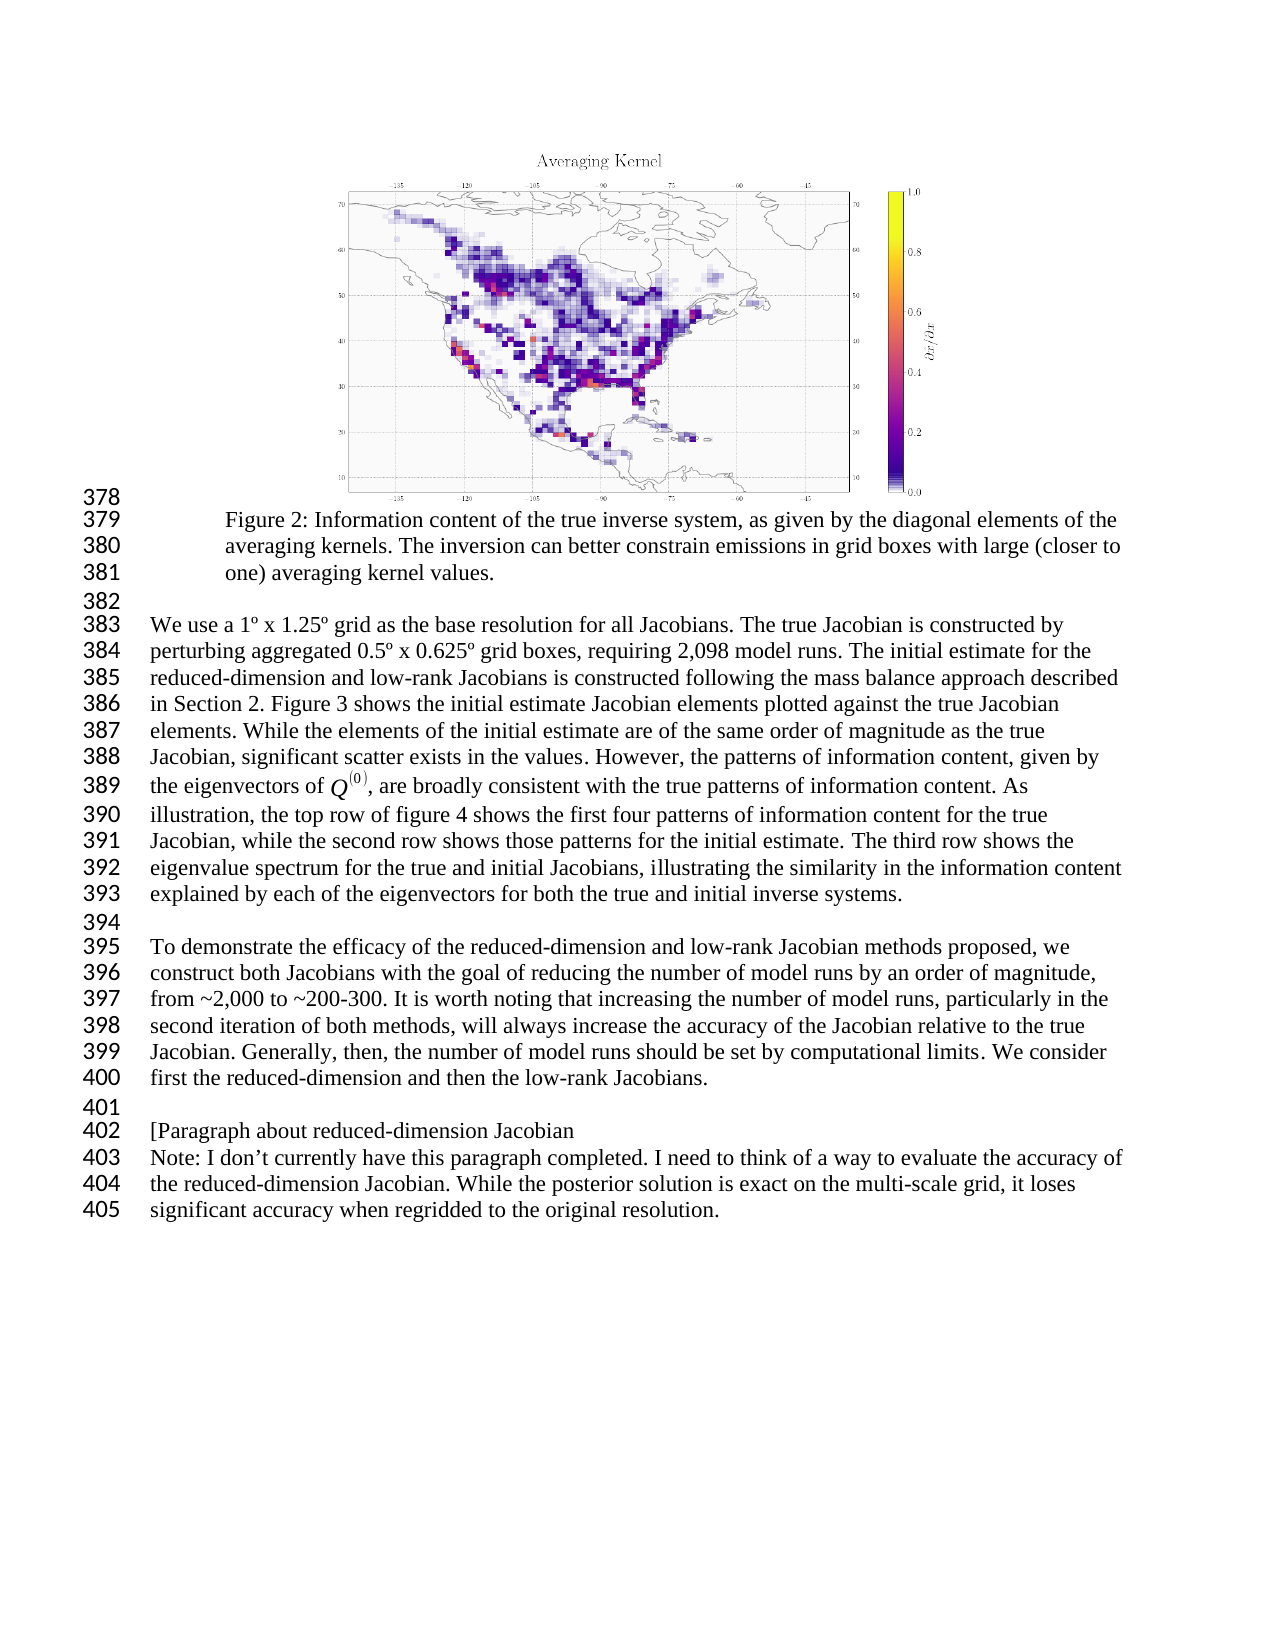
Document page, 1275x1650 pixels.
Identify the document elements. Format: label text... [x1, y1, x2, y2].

text We use a 1º x 1.25º grid as the base resolution for all Jacobians. The true Jacobian is constructed by perturbing aggregated 0.5º x 0.625º grid boxes, requiring 2,098 model runs. The initial estimate for the reduced-dimension and low-rank Jacobians is constructed following the mass balance approach described in Section 2. Figure 3 shows the initial estimate Jacobian elements plotted against the true Jacobian elements. While the elements of the initial estimate are of the same order of magnitude as the true Jacobian, significant scatter exists in the values. However, the patterns of information content, given by the eigenvectors of , are broadly consistent with the true patterns of information content. As illustration, the top row of figure 4 shows the first four patterns of information content for the true Jacobian, while the second row shows those patterns for the initial estimate. The third row shows the eigenvalue spectrum for the true and initial Jacobians, illustrating the similarity in the information content explained by each of the eigenvectors for both the true and initial inverse systems. [150, 611, 1125, 906]
text To demonstrate the efficacy of the reduced-dimension and low-rank Jacobian methods proposed, we construct both Jacobians with the goal of reducing the number of model runs by an order of magnitude, from ~2,000 to ~200-300. It is worth noting that increasing the number of model runs, particularly in the second iteration of both methods, will always increase the accuracy of the Jacobian relative to the true Jacobian. Generally, then, the number of model runs should be set by computational limits. We consider first the reduced-dimension and then the low-rank Jacobians. [150, 933, 1125, 1091]
text Figure 2: Information content of the true inverse system, as given by the diagonal elements of the averaging kernels. The inversion can better constrain emissions in grid boxes with large (closer to one) averaging kernel values. [225, 506, 1125, 585]
text [Paragraph about reduced-dimension Jacobian [150, 1117, 1125, 1143]
text Note: I don’t currently have this paragraph completed. I need to think of a way to evaluate the accuracy of the reduced-dimension Jacobian. While the posterior solution is exact on the multi-scale grid, it loses significant accuracy when regridded to the original resolution. [150, 1143, 1125, 1223]
picture [333, 150, 942, 506]
